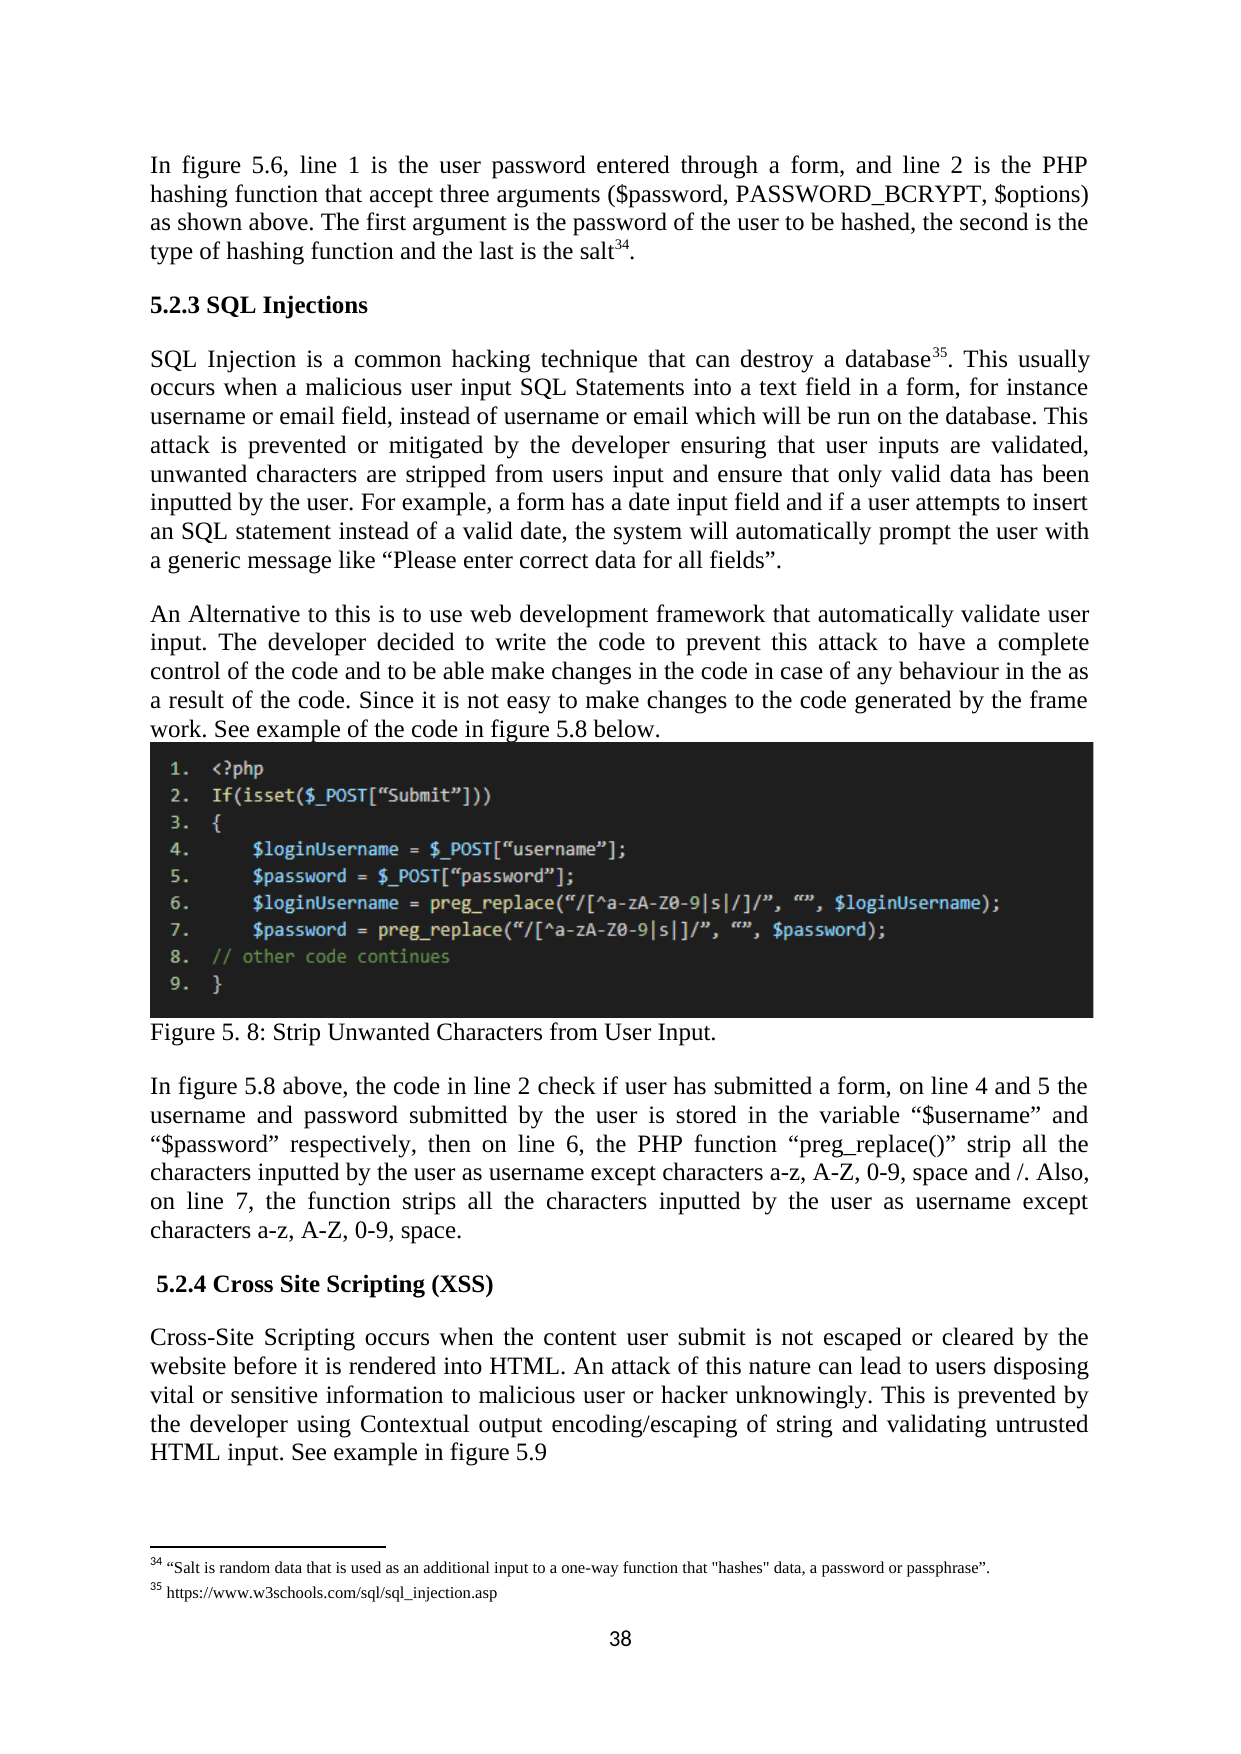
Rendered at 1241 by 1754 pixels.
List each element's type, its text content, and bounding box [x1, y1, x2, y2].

subtitle 5.2.4 Cross Site Scripting (XSS) [150, 1269, 1090, 1297]
text In figure 5.8 above, the code in line 2 check if user has submitted a form, on line 4 and 5 the username and password submitted by the user is stored in the variable “$username” and “$password” respectively, then on line 6, the PHP function “preg_replace()” strip all the characters inputted by the user as username except characters a-z, A-Z, 0-9, space and /. Also, on line 7, the function strips all the characters inputted by the user as username except characters a-z, A-Z, 0-9, space. [150, 1071, 1090, 1244]
subtitle 5.2.3 SQL Injections [150, 290, 1090, 319]
picture [150, 742, 1094, 1018]
text Figure 5. 8: Strip Unwanted Characters from User Input. [150, 1018, 1090, 1046]
text In figure 5.6, line 1 is the user password entered through a form, and line 2 is the PHP hashing function that accept three arguments ($password, PASSWORD_BCRYPT, $options) as shown above. The first argument is the password of the user to be hashed, the second is the type of hashing function and the last is the salt. [150, 150, 1090, 265]
text Cross-Site Scripting occurs when the content user submit is not escaped or cleared by the website before it is rendered into HTML. An attack of this nature can lead to users disposing vital or sensitive information to malicious user or hacker unknowingly. This is prevented by the developer using Contextual output encoding/escaping of string and validating untrusted HTML input. See example in figure 5.9 [150, 1322, 1090, 1466]
text SQL Injection is a common hacking technique that can destroy a database. This usually occurs when a malicious user input SQL Statements into a text field in a form, for instance username or email field, instead of username or email which will be run on the database. This attack is prevented or mitigated by the developer ensuring that user inputs are validated, unwanted characters are stripped from users input and ensure that only valid data has been inputted by the user. For example, a form has a date input field and if a user attempts to insert an SQL statement instead of a valid date, the system will automatically prompt the user with a generic message like “Please enter correct data for all fields”. [150, 344, 1090, 574]
text An Alternative to this is to use web development framework that automatically validate user input. The developer decided to write the code to prevent this attack to have a complete control of the code and to be able make changes in the code in case of any behaviour in the as a result of the code. Since it is not easy to make changes to the code generated by the frame work. See example of the code in figure 5.8 below. [150, 599, 1090, 742]
